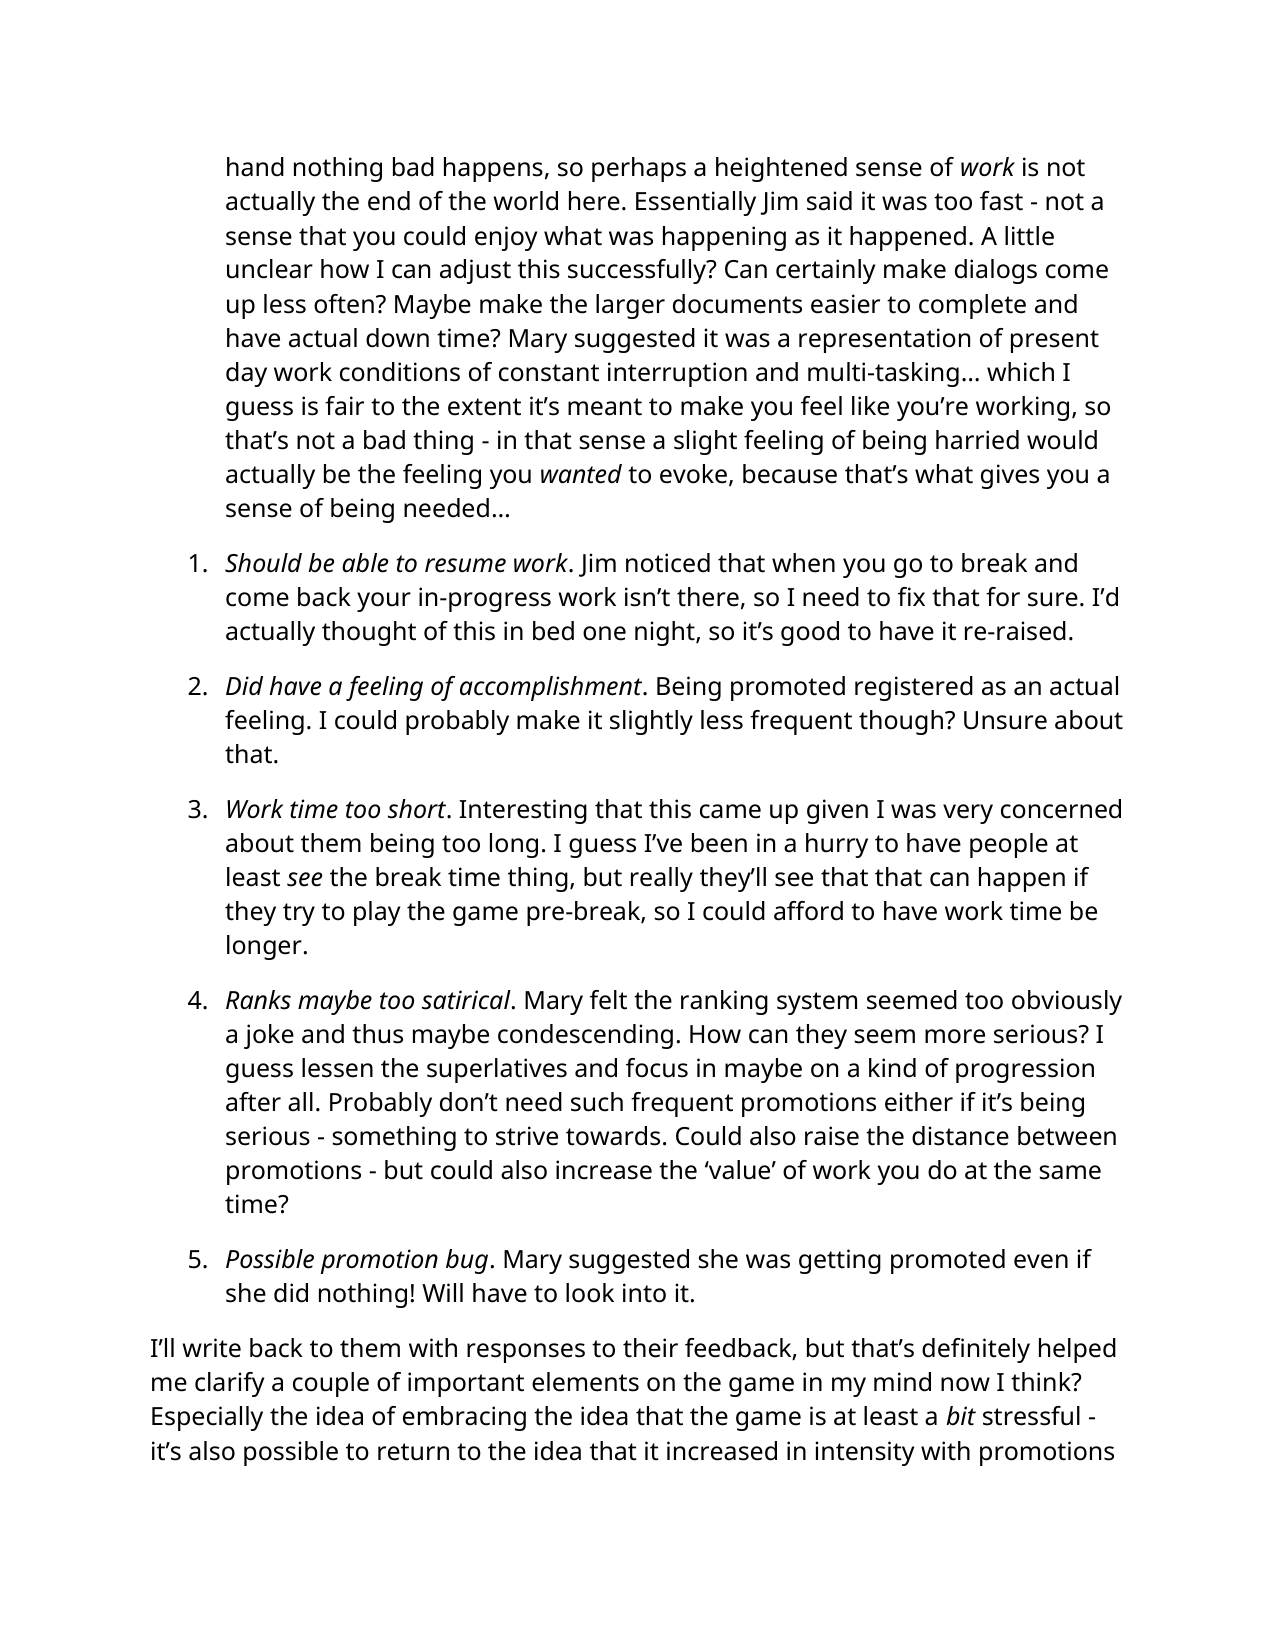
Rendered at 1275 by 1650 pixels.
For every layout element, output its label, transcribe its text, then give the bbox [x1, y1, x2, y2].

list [187, 150, 1125, 525]
list Possible promotion bug. Mary suggested she was getting promoted even if she did nothing! Will have to look into it. [187, 1242, 1125, 1310]
list Did have a feeling of accomplishment. Being promoted registered as an actual feeling. I could probably make it slightly less frequent though? Unsure about that. [187, 668, 1125, 771]
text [150, 1331, 1125, 1467]
list Ranks maybe too satirical. Mary felt the ranking system seemed too obviously a joke and thus maybe condescending. How can they seem more serious? I guess lessen the superlatives and focus in maybe on a kind of progression after all. Probably don’t need such frequent promotions either if it’s being serious - something to strive towards. Could also raise the distance between promotions - but could also increase the ‘value’ of work you do at the same time? [187, 983, 1125, 1221]
list Work time too short. Interesting that this came up given I was very concerned about them being too long. I guess I’ve been in a hurry to have people at least see the break time thing, but really they’ll see that that can happen if they try to play the game pre-break, so I could afford to have work time be longer. [187, 792, 1125, 962]
list Should be able to resume work. Jim noticed that when you go to break and come back your in-progress work isn’t there, so I need to fix that for sure. I’d actually thought of this in bed one night, so it’s good to have it re-raised. [187, 546, 1125, 648]
